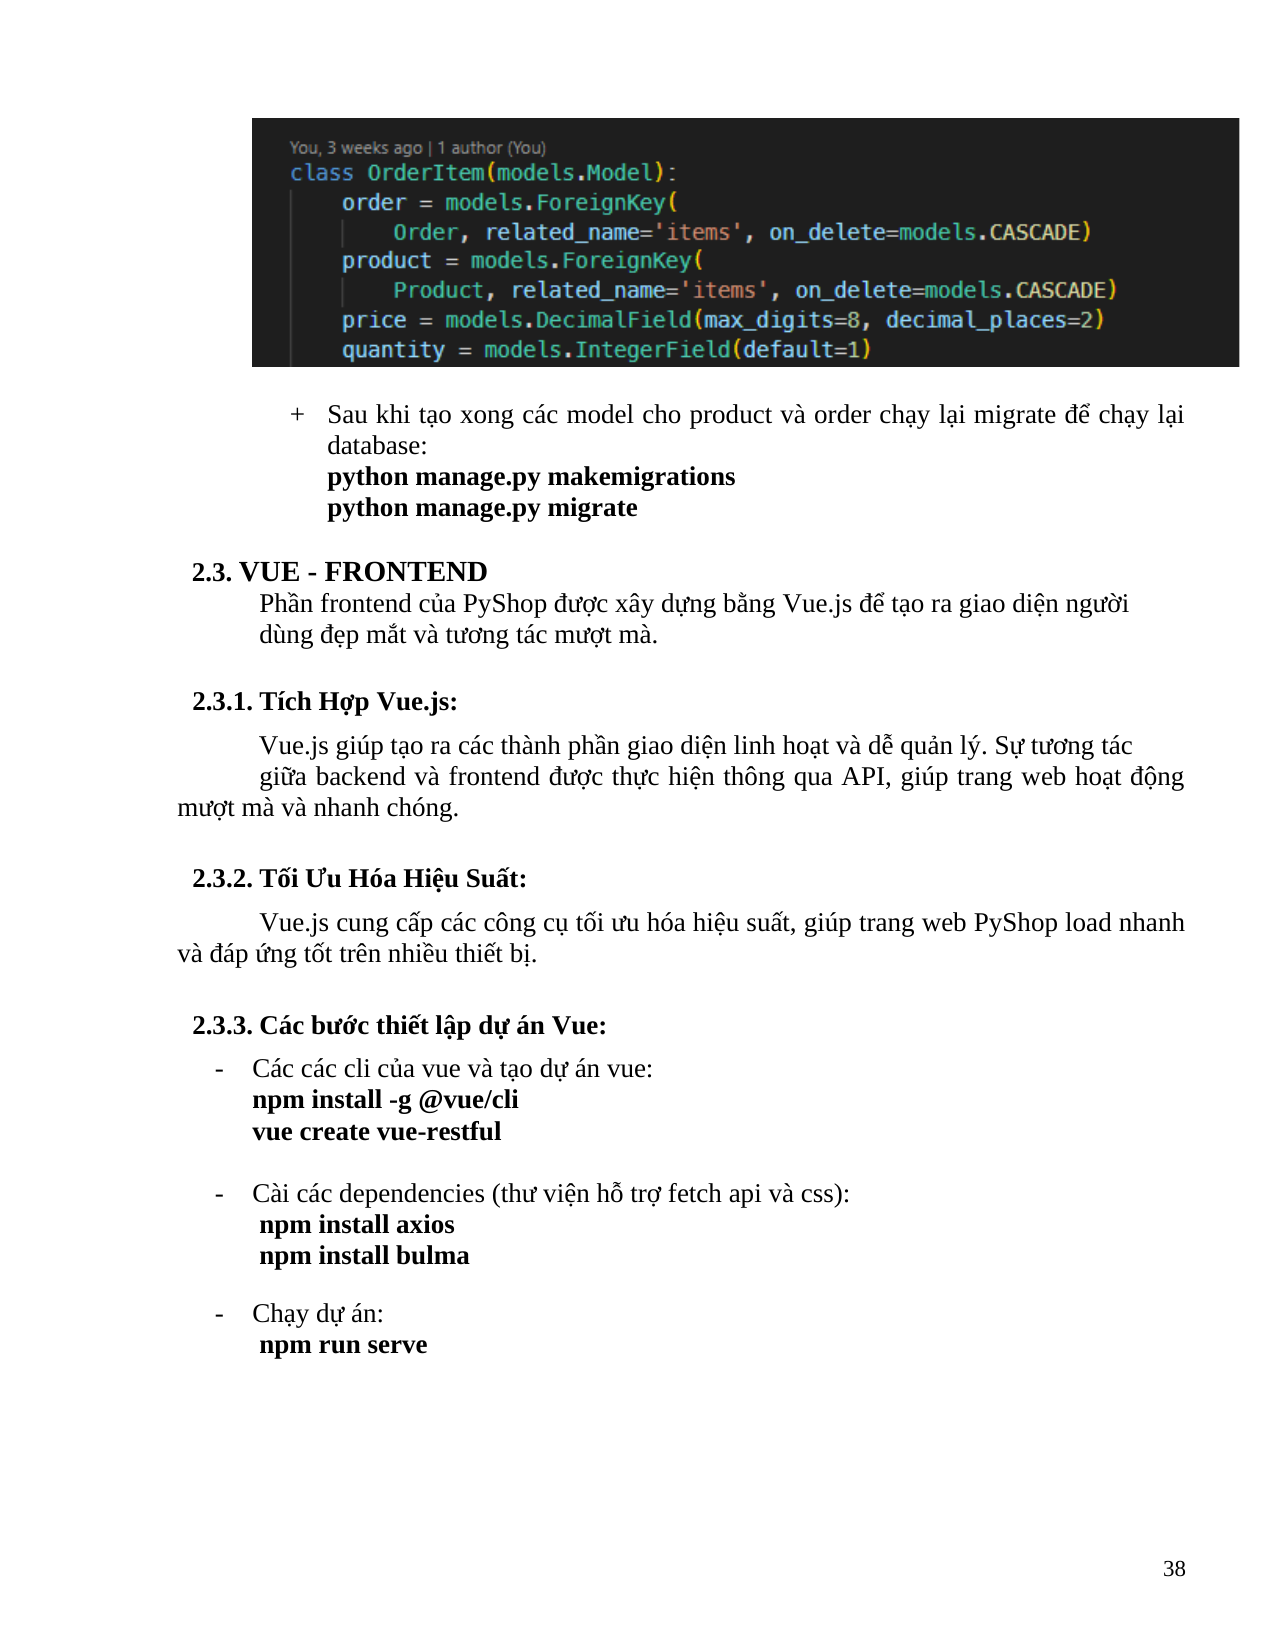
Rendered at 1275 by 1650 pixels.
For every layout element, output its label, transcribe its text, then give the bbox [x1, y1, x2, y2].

list Cài các dependencies (thư viện hỗ trợ fetch api và css): [214, 1177, 1186, 1208]
subtitle Tối Ưu Hóa Hiệu Suất: [192, 863, 1186, 894]
text Vue.js giúp tạo ra các thành phần giao diện linh hoạt và dễ quản lý. Sự tương tác giữa backend và frontend được thực hiện thông qua API, giúp trang web hoạt động mượt mà và nhanh chóng. [177, 729, 1186, 822]
list Các các cli của vue và tạo dự án vue: [214, 1052, 1186, 1084]
text npm install bulma [177, 1239, 1186, 1271]
text npm install axios [177, 1208, 1186, 1239]
text python manage.py migrate [327, 492, 1186, 523]
text npm run serve [252, 1328, 1186, 1359]
picture [252, 118, 1240, 367]
subtitle Các bước thiết lập dự án Vue: [192, 1009, 1186, 1040]
subtitle Tích Hợp Vue.js: [192, 685, 1186, 716]
text Phần frontend của PyShop được xây dựng bằng Vue.js để tạo ra giao diện người dùng đẹp mắt và tương tác mượt mà. [177, 587, 1186, 650]
list Chạy dự án: [214, 1297, 1186, 1328]
text npm install -g @vue/cli [252, 1084, 1186, 1115]
subtitle VUE - FRONTEND [192, 554, 1186, 587]
text vue create vue-restful [252, 1115, 1186, 1146]
text python manage.py makemigrations [327, 460, 1186, 492]
list Sau khi tạo xong các model cho product và order chạy lại migrate để chạy lại database: [289, 398, 1186, 460]
text Vue.js cung cấp các công cụ tối ưu hóa hiệu suất, giúp trang web PyShop load nhanh và đáp ứng tốt trên nhiều thiết bị. [177, 906, 1186, 968]
